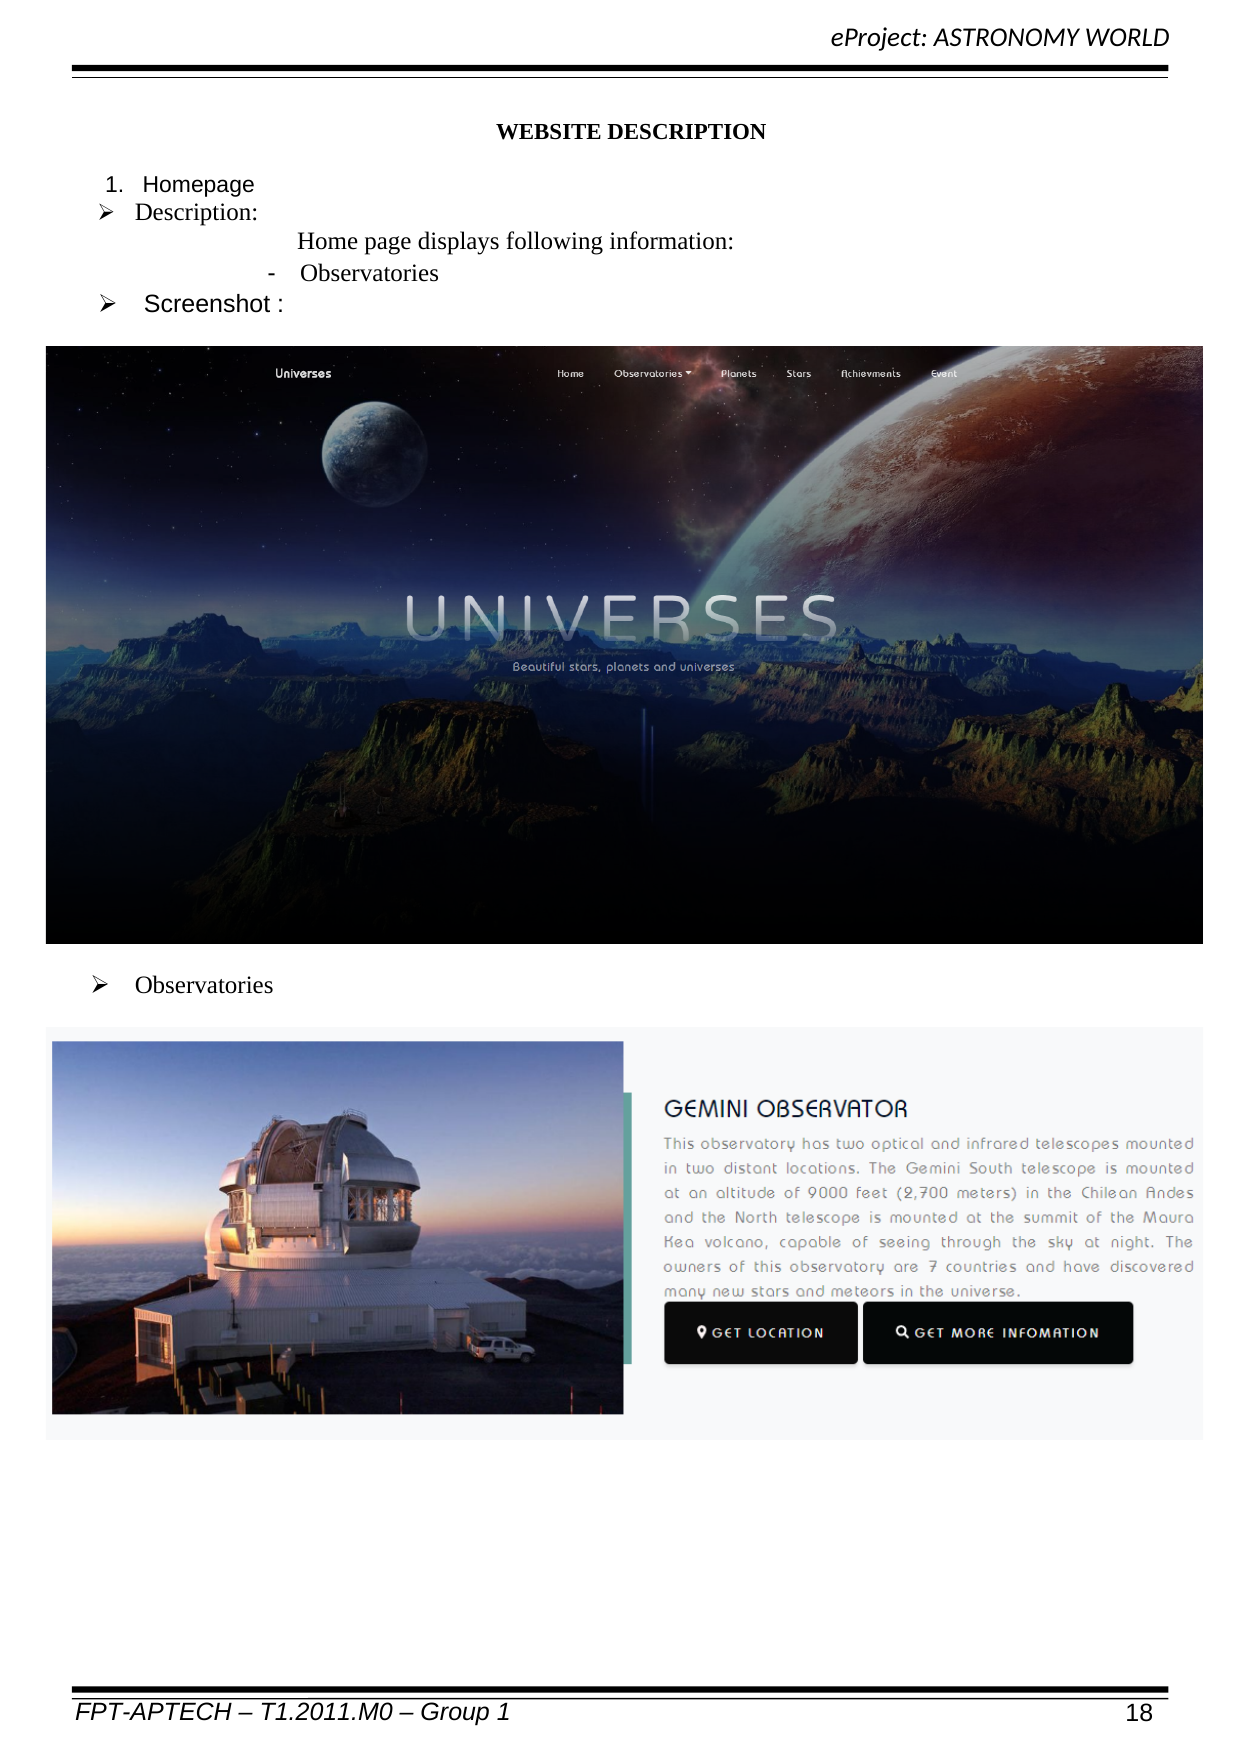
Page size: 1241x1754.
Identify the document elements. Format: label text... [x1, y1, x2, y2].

list Screenshot : [98, 289, 1203, 318]
text Home page displays following information: [105, 226, 1203, 255]
text WEBSITE DESCRIPTION [421, 118, 1203, 144]
picture [45, 1027, 1204, 1440]
list Observatories [90, 970, 1203, 999]
picture [45, 346, 1204, 944]
list Homepage [105, 171, 1203, 197]
list Description: [97, 197, 1203, 226]
list Observatories [267, 255, 1203, 289]
